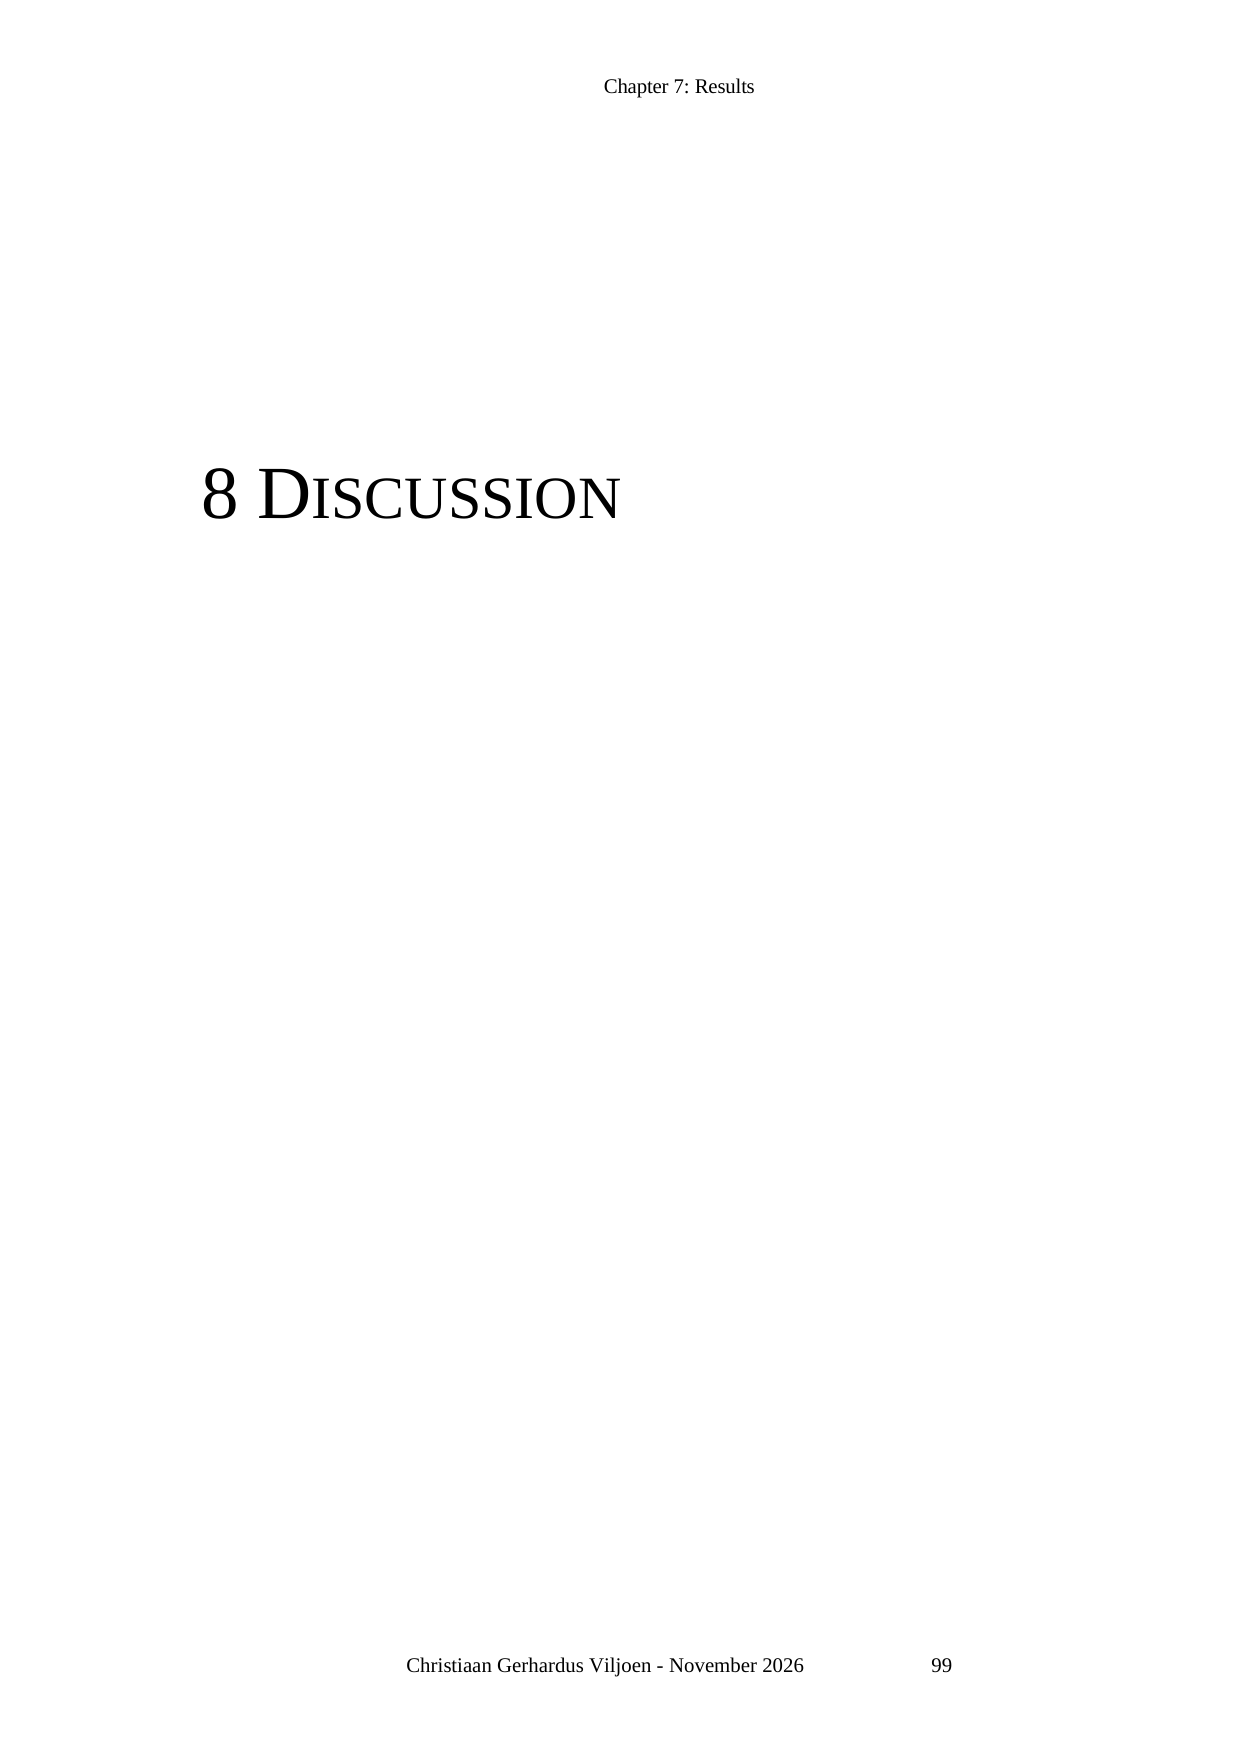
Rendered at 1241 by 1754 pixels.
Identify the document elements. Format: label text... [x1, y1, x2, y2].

subtitle Discussion [201, 448, 1122, 534]
